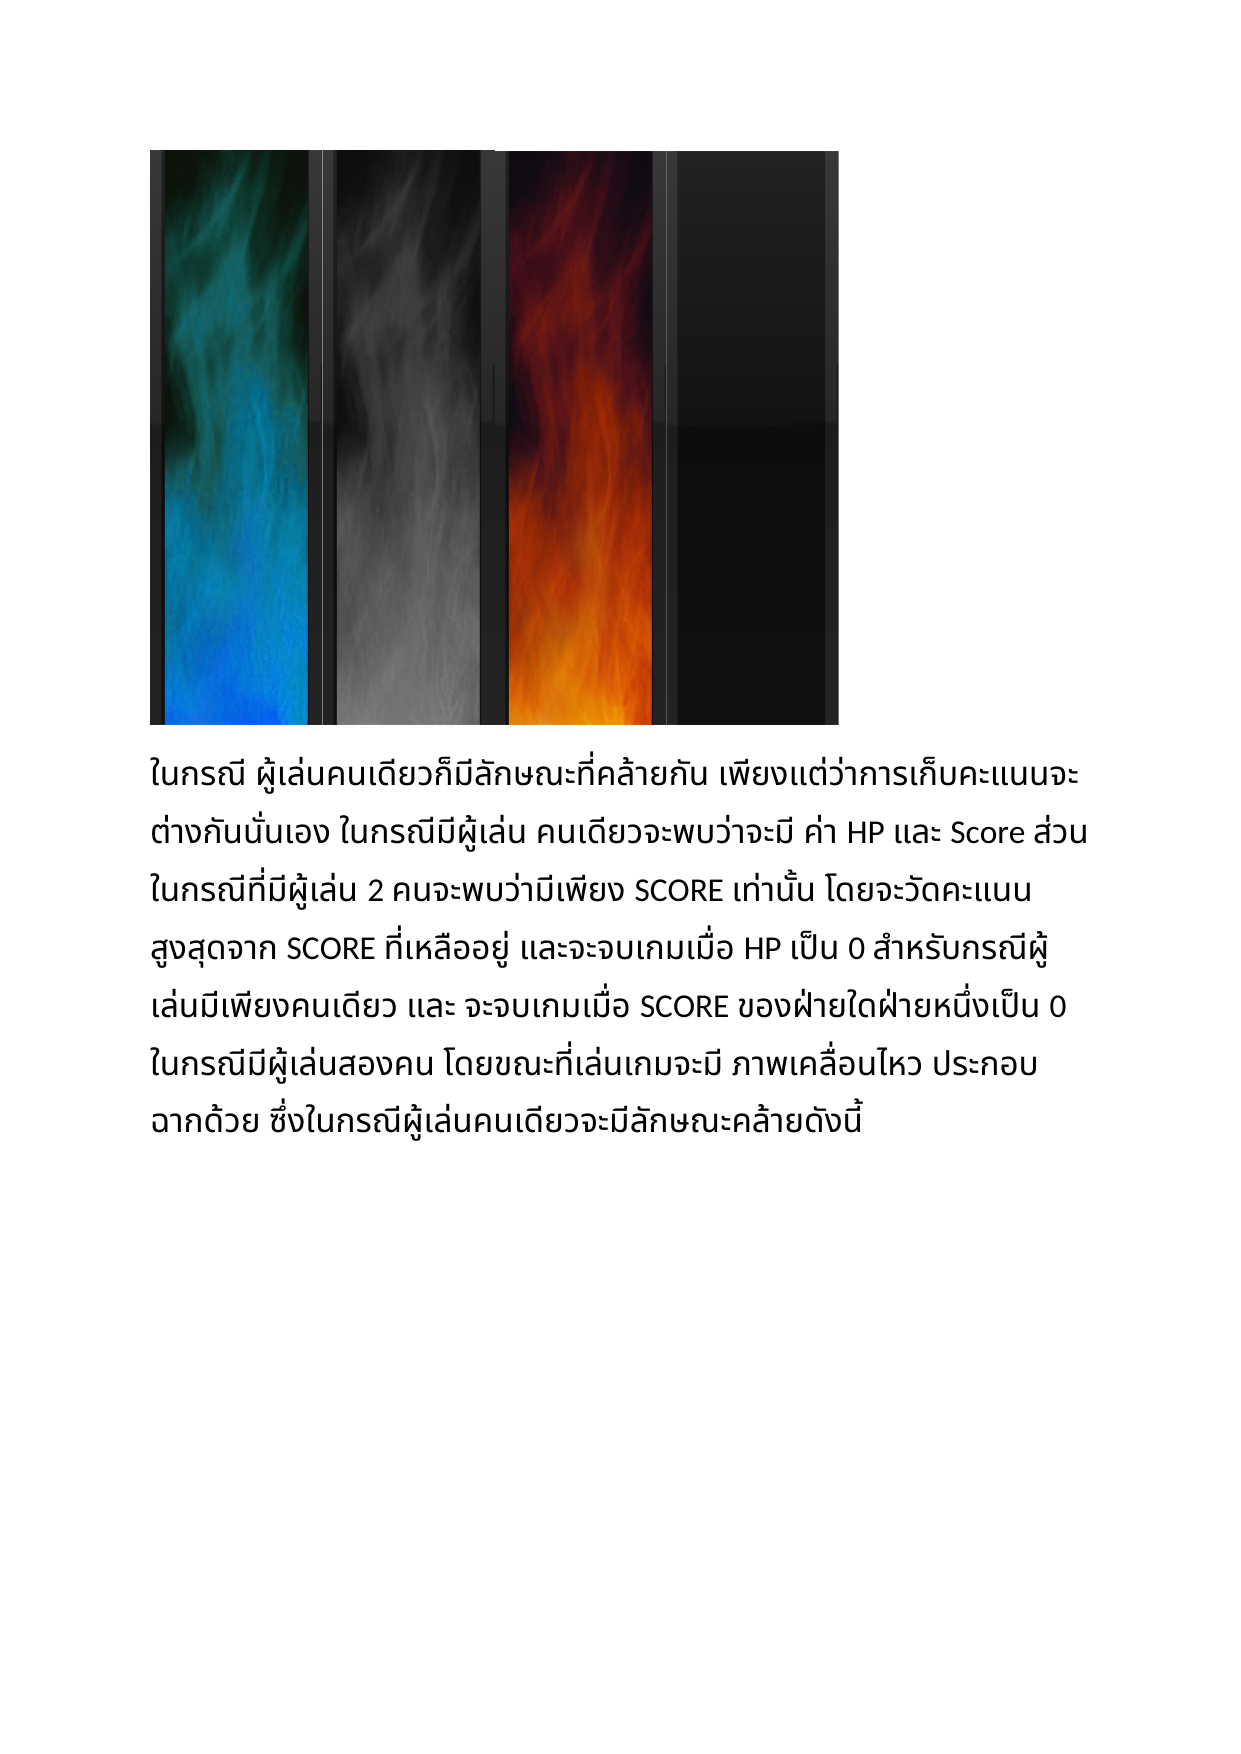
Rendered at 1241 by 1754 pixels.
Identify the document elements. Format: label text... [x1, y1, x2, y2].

text ในกรณี ผู้เล่นคนเดียวก็มีลักษณะที่คล้ายกัน เพียงแต่ว่าการเก็บคะแนนจะต่างกันนั่นเอง ในกรณีมีผู้เล่น คนเดียวจะพบว่าจะมี ค่า HP และ Score ส่วนในกรณีที่มีผู้เล่น 2 คนจะพบว่ามีเพียง SCORE เท่านั้น โดยจะวัดคะแนนสูงสุดจาก SCORE ที่เหลืออยู่ และจะจบเกมเมื่อ HP เป็น 0 สำหรับกรณีผู้เล่นมีเพียงคนเดียว และ จะจบเกมเมื่อ SCORE ของฝ่ายใดฝ่ายหนึ่งเป็น 0 ในกรณีมีผู้เล่นสองคน โดยขณะที่เล่นเกมจะมี ภาพเคลื่อนไหว ประกอบฉากด้วย ซึ่งในกรณีผู้เล่นคนเดียวจะมีลักษณะคล้ายดังนี้ [150, 750, 1090, 1148]
picture [150, 150, 839, 725]
picture [227, 480, 233, 492]
